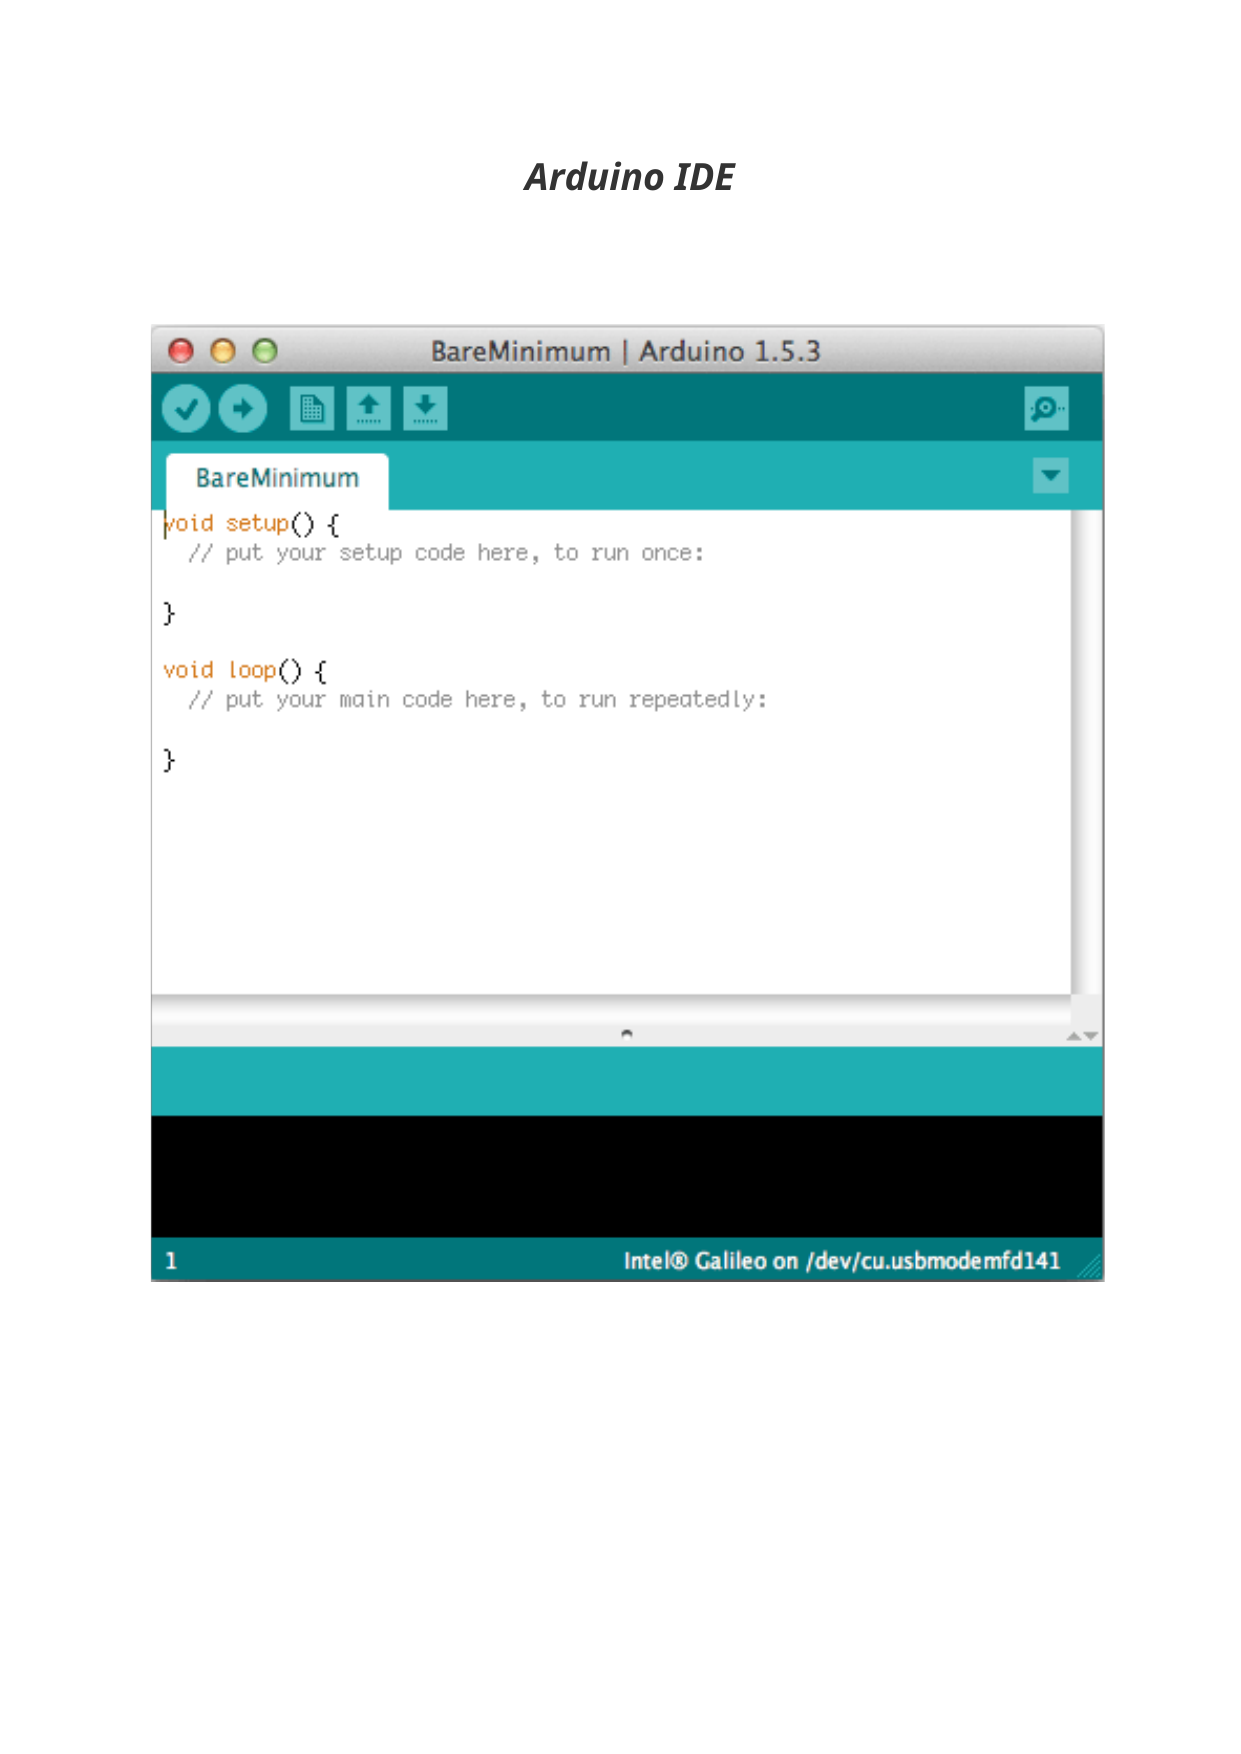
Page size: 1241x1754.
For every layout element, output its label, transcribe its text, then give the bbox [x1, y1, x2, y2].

picture [150, 324, 1105, 1282]
text Arduino IDE [525, 150, 1090, 201]
